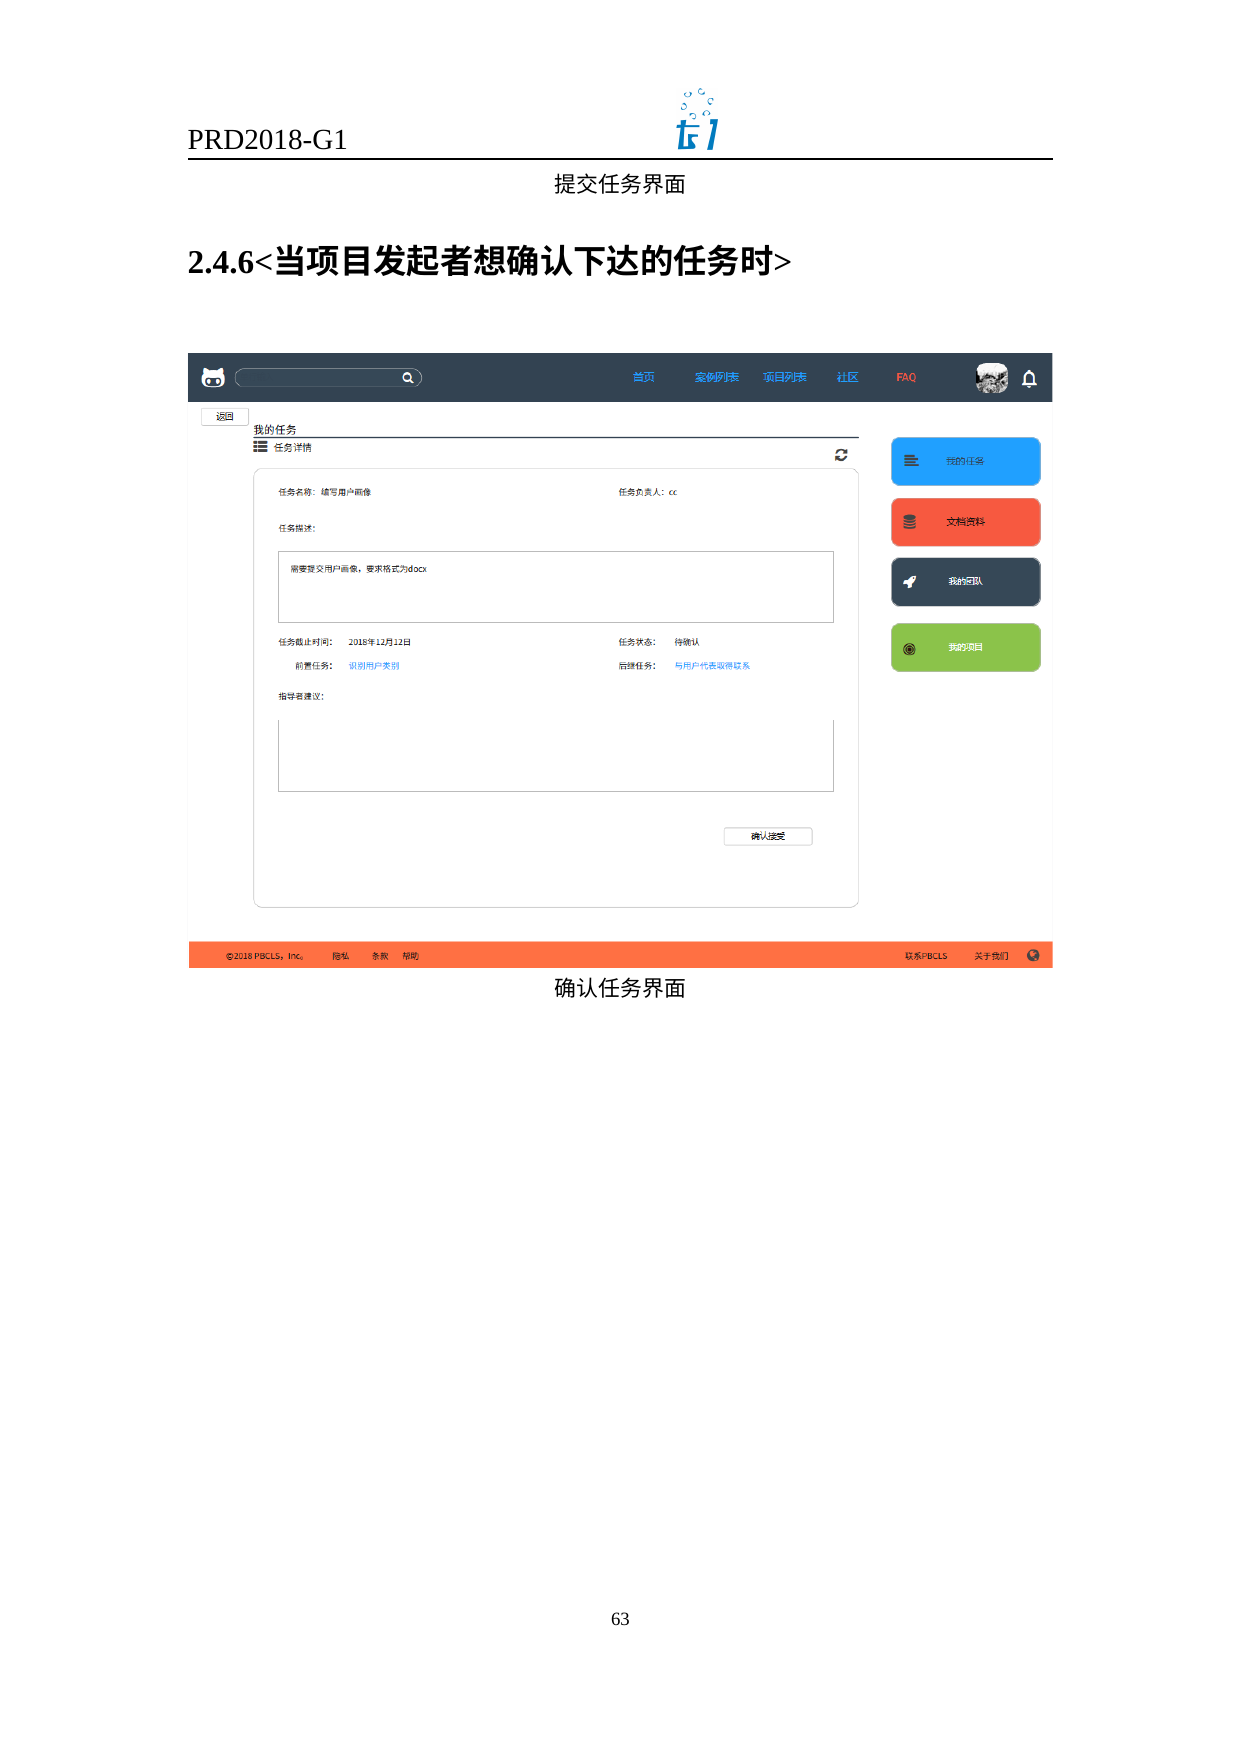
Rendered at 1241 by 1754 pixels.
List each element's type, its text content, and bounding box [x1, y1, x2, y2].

picture [187, 353, 1053, 968]
picture [676, 88, 719, 150]
text 确认任务界面 [187, 971, 1053, 1003]
text 提交任务界面 [187, 167, 1053, 199]
subtitle 2.4.6<当项目发起者想确认下达的任务时> [187, 226, 1053, 291]
